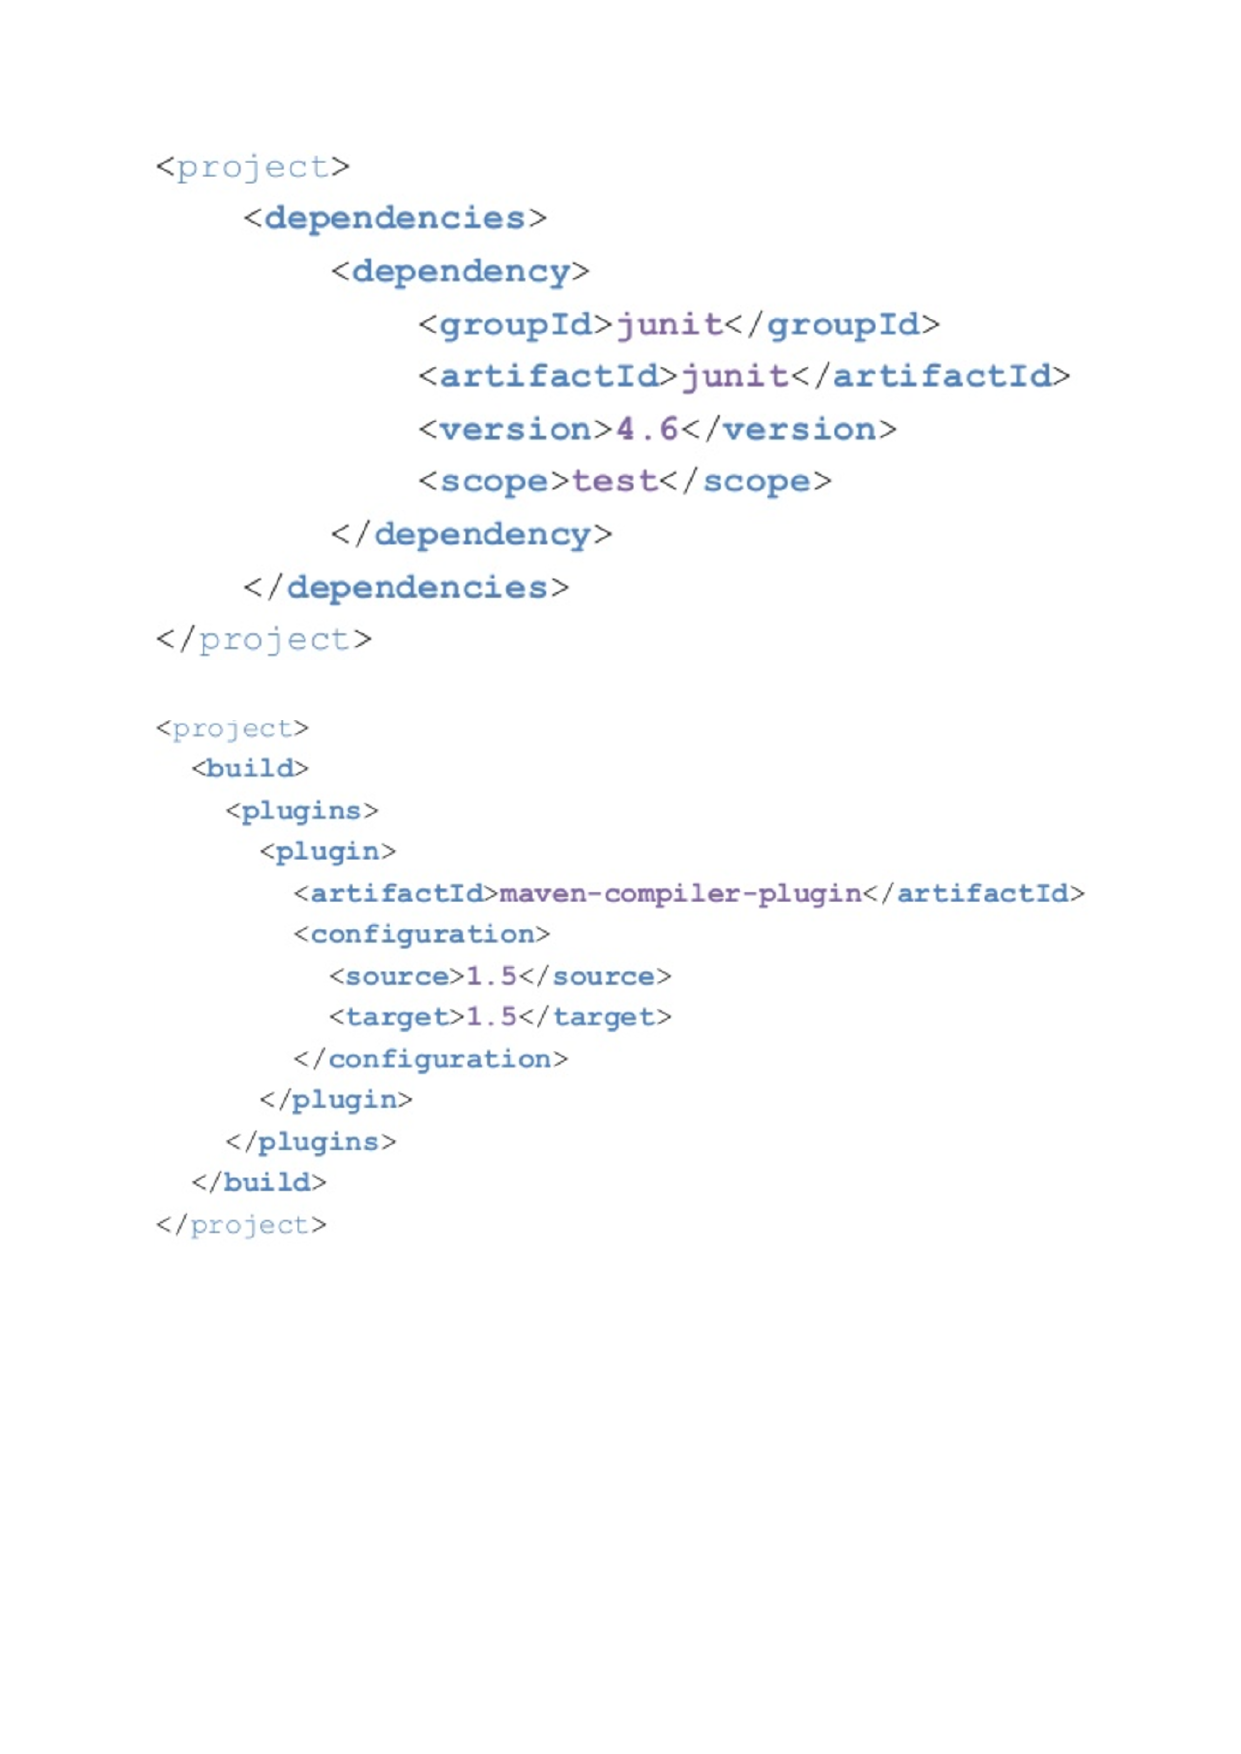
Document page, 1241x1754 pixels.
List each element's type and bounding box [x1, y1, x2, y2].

picture [150, 150, 1090, 660]
picture [150, 720, 1090, 1247]
